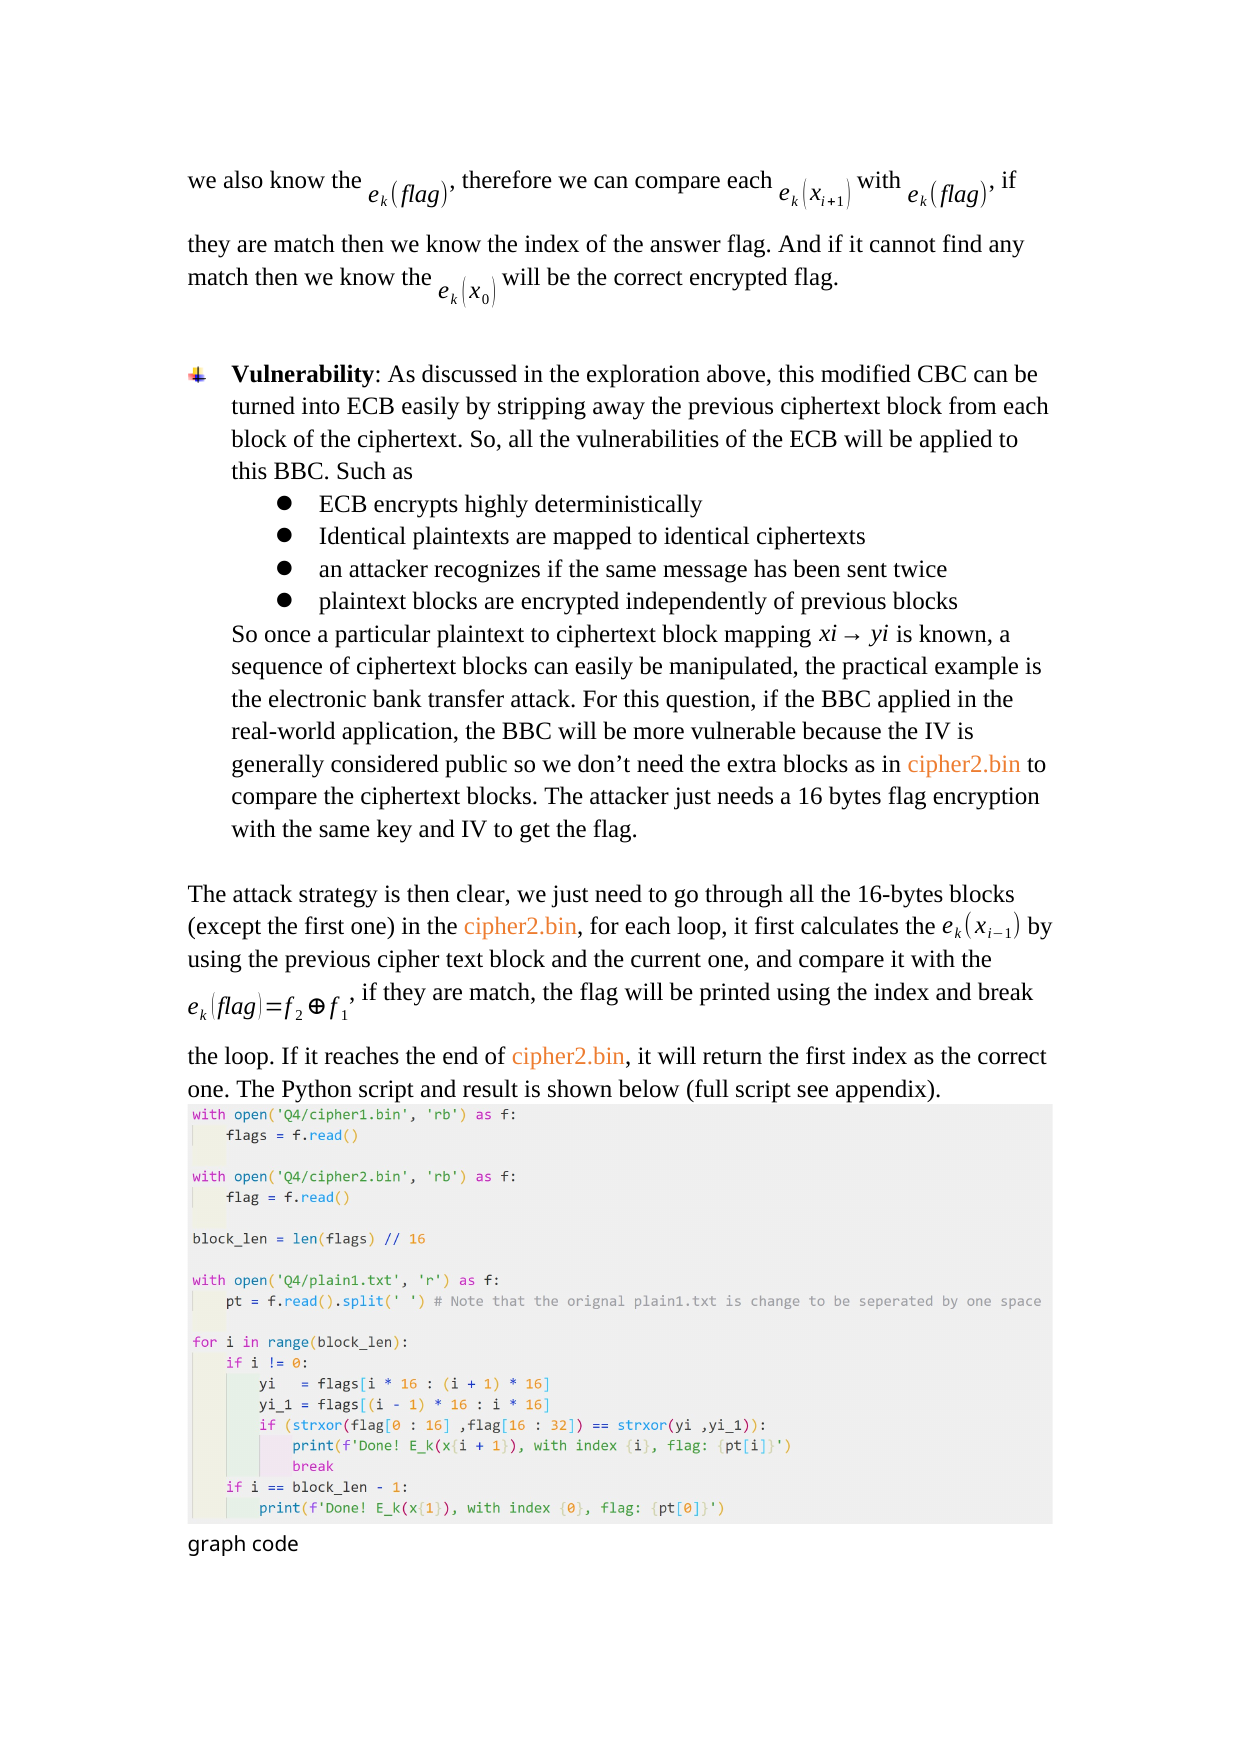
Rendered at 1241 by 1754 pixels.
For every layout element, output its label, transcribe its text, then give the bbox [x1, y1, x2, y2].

text So once a particular plaintext to ciphertext block mapping is known, a sequence of ciphertext blocks can easily be manipulated, the practical example is the electronic bank transfer attack. For this question, if the BBC applied in the real-world application, the BBC will be more vulnerable because the IV is generally considered public so we don’t need the extra blocks as in cipher2.bin to compare the ciphertext blocks. The attacker just needs a 16 bytes flag encryption with the same key and IV to get the flag. [231, 617, 1053, 844]
list ECB encrypts highly deterministically [275, 487, 1053, 519]
list plaintext blocks are encrypted independently of previous blocks [275, 584, 1053, 617]
text The attack strategy is then clear, we just need to go through all the 16-bytes blocks (except the first one) in the cipher2.bin, for each loop, it first calculates the by using the previous cipher text block and the current one, and compare it with the , if they are match, the flag will be printed using the index and break the loop. If it reaches the end of cipher2.bin, it will return the first index as the correct one. The Python script and result is shown below (full script see appendix). [187, 877, 1053, 1104]
list an attacker recognizes if the same message has been sent twice [275, 552, 1053, 584]
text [187, 162, 1053, 324]
list Identical plaintexts are mapped to identical ciphertexts [275, 519, 1053, 552]
list Vulnerability: As discussed in the exploration above, this modified CBC can be turned into ECB easily by stripping away the previous ciphertext block from each block of the ciphertext. So, all the vulnerabilities of the ECB will be applied to this BBC. Such as [187, 357, 1053, 487]
picture [187, 1104, 1053, 1524]
picture [188, 365, 206, 383]
text graph code [187, 1527, 1053, 1559]
